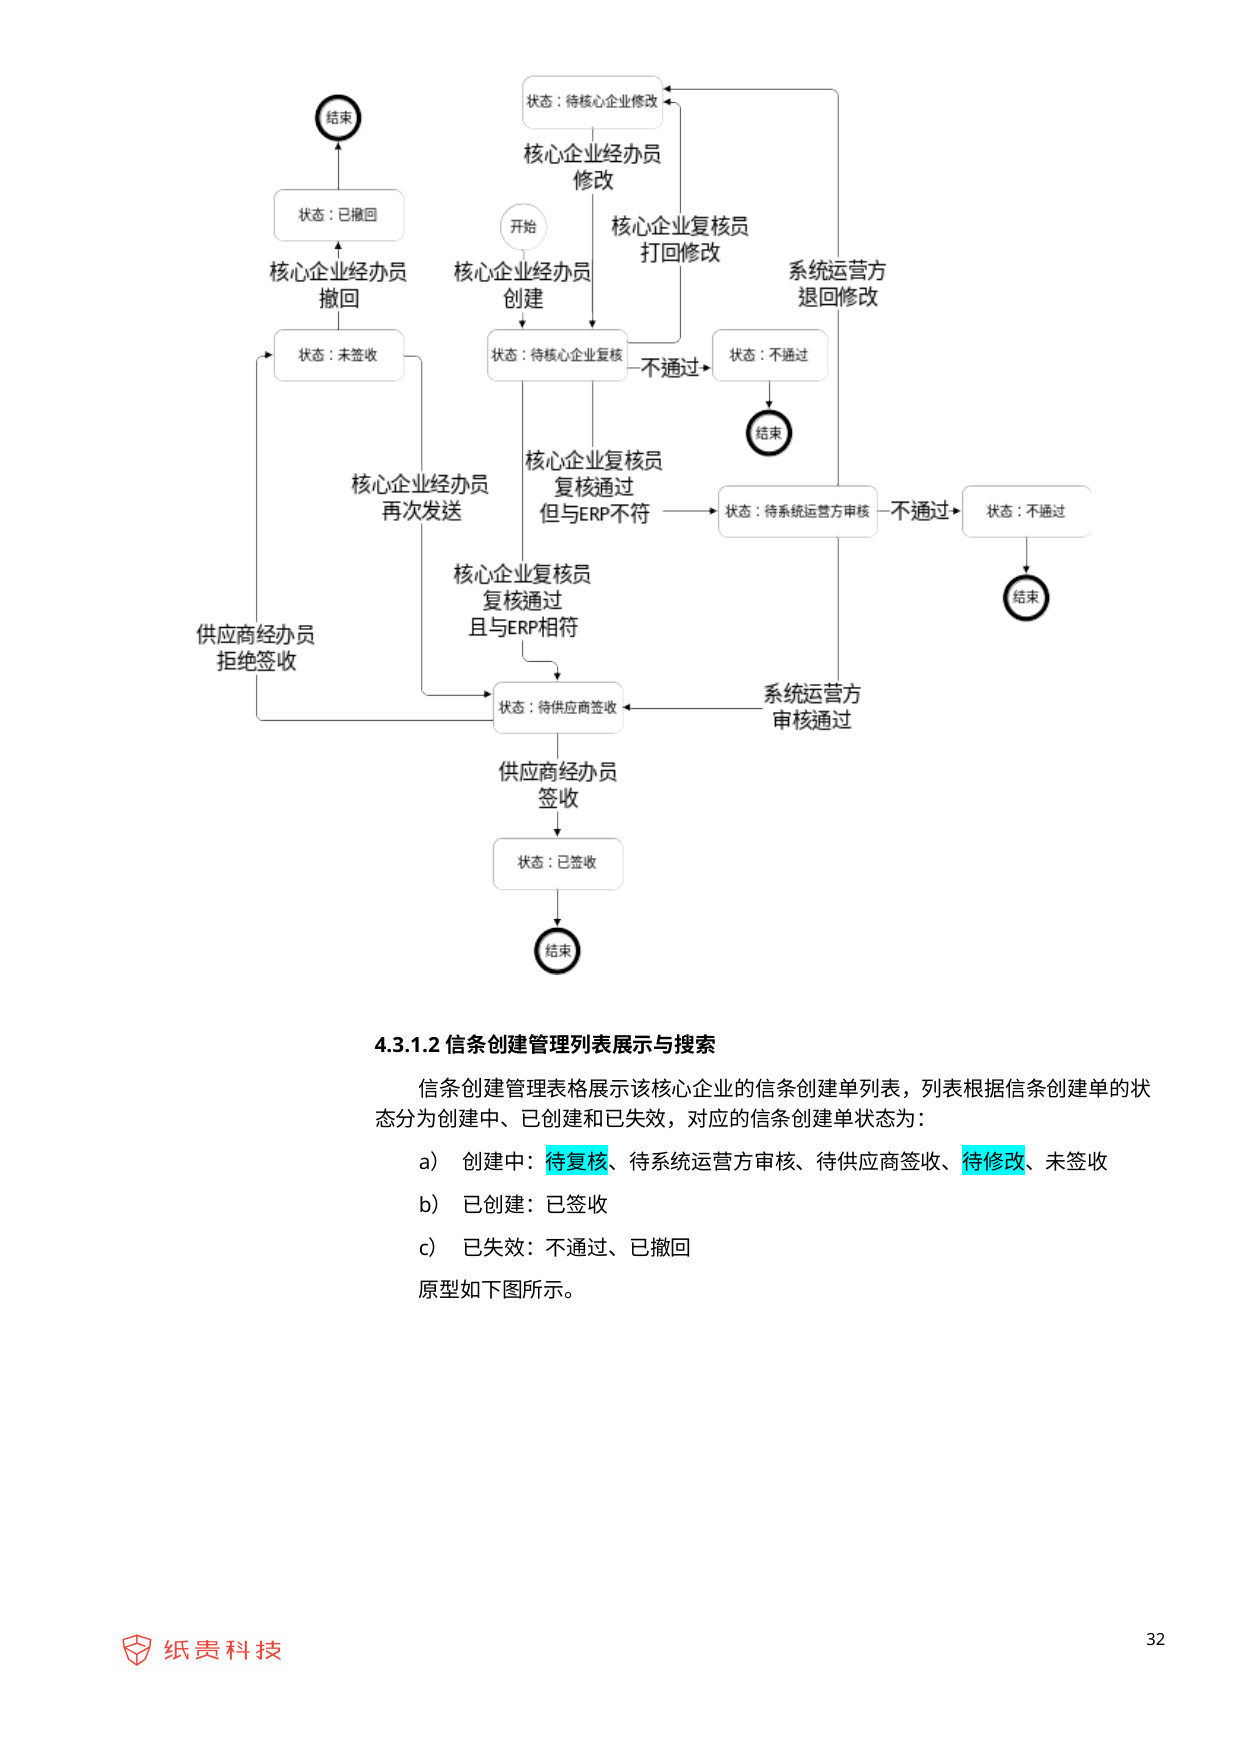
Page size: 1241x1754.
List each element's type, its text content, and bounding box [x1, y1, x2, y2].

text 信条创建管理表格展示该核心企业的信条创建单列表，列表根据信条创建单的状态分为创建中、已创建和已失效，对应的信条创建单状态为： [375, 1071, 1165, 1133]
text 原型如下图所示。 [375, 1273, 1165, 1304]
list 创建中：待复核、待系统运营方审核、待供应商签收、待修改、未签收 [418, 1145, 546, 1175]
list 已创建：已签收 [418, 1188, 1165, 1218]
picture [112, 1627, 287, 1671]
text 4.3.1.2 信条创建管理列表展示与搜索 [374, 1028, 1165, 1058]
list 创建中：待复核、待系统运营方审核、待供应商签收、待修改、未签收 [608, 1145, 962, 1175]
list 创建中：待复核、待系统运营方审核、待供应商签收、待修改、未签收 [1025, 1145, 1165, 1175]
list 已失效：不通过、已撤回 [418, 1231, 1165, 1261]
